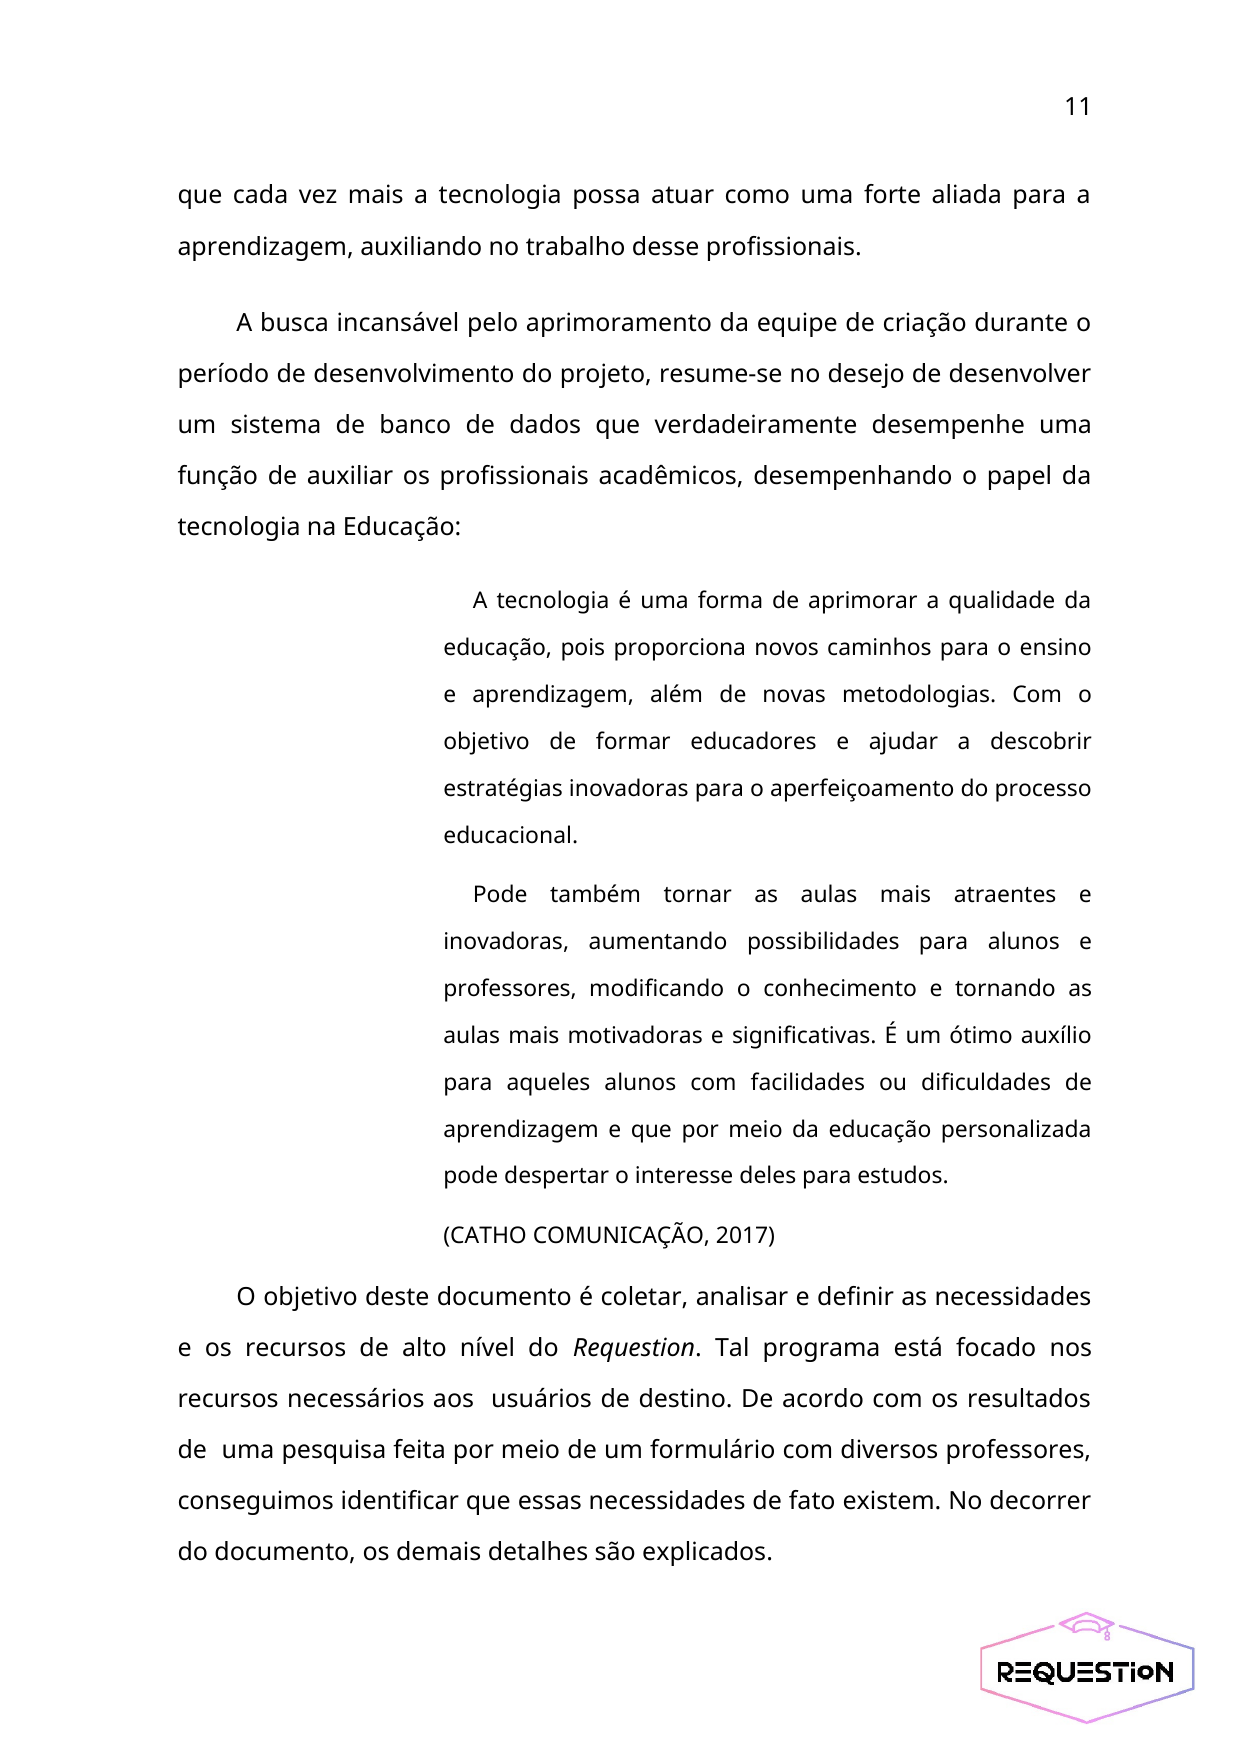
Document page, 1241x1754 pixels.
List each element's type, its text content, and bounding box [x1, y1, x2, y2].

picture [980, 1608, 1201, 1734]
text A tecnologia é uma forma de aprimorar a qualidade da educação, pois proporciona novos caminhos para o ensino e aprendizagem, além de novas metodologias. Com o objetivo de formar educadores e ajudar a descobrir estratégias inovadoras para o aperfeiçoamento do processo educacional. [443, 584, 1092, 850]
text O objetivo deste documento é coletar, analisar e definir as necessidades e os recursos de alto nível do Requestion. Tal programa está focado nos recursos necessários aos usuários de destino. De acordo com os resultados de uma pesquisa feita por meio de um formulário com diversos professores, conseguimos identificar que essas necessidades de fato existem. No decorrer do documento, os demais detalhes são explicados. [177, 1278, 1092, 1567]
text (CATHO COMUNICAÇÃO, 2017) [443, 1219, 1092, 1250]
text Pode também tornar as aulas mais atraentes e inovadoras, aumentando possibilidades para alunos e professores, modificando o conhecimento e tornando as aulas mais motivadoras e significativas. É um ótimo auxílio para aqueles alunos com facilidades ou dificuldades de aprendizagem e que por meio da educação personalizada pode despertar o interesse deles para estudos. [443, 878, 1092, 1191]
text A busca incansável pelo aprimoramento da equipe de criação durante o período de desenvolvimento do projeto, resume-se no desejo de desenvolver um sistema de banco de dados que verdadeiramente desempenhe uma função de auxiliar os profissionais acadêmicos, desempenhando o papel da tecnologia na Educação: [177, 304, 1092, 542]
